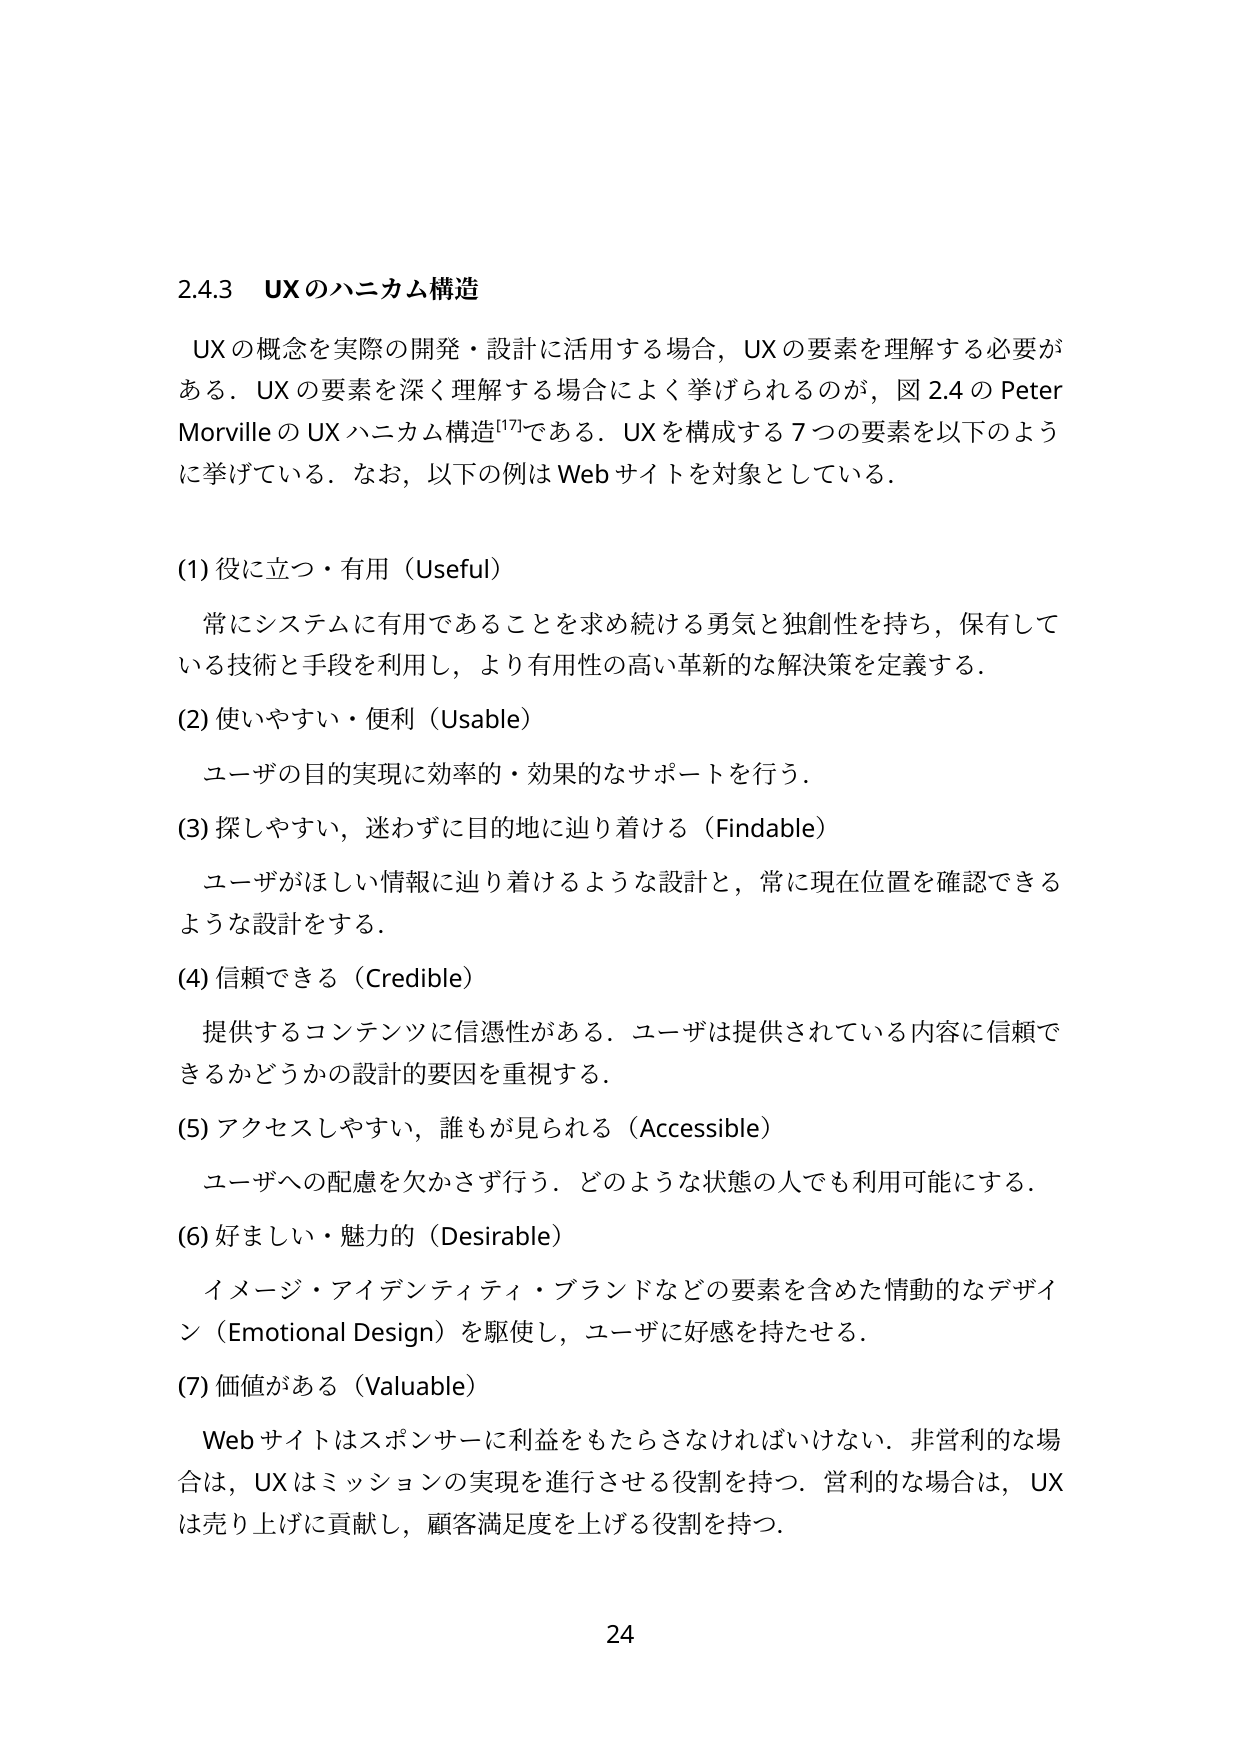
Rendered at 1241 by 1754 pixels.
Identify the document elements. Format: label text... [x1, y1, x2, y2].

list (5) アクセスしやすい，誰もが見られる（Accessible） [177, 1106, 1063, 1147]
list (7) 価値がある（Valuable） [177, 1364, 1063, 1406]
list ユーザがほしい情報に辿り着けるような設計と，常に現在位置を確認できるような設計をする． [177, 860, 1063, 943]
list ユーザの目的実現に効率的・効果的なサポートを行う． [177, 751, 1063, 793]
list Webサイトはスポンサーに利益をもたらさなければいけない．非営利的な場合は，UXはミッションの実現を進行させる役割を持つ．営利的な場合は，UXは売り上げに貢献し，顧客満足度を上げる役割を持つ． [177, 1418, 1063, 1543]
list (2) 使いやすい・便利（Usable） [177, 697, 1063, 739]
list (4) 信頼できる（Credible） [177, 956, 1063, 997]
text 2.4.3 UXのハニカム構造 [177, 267, 1063, 308]
list ユーザへの配慮を欠かさず行う．どのような状態の人でも利用可能にする． [177, 1160, 1063, 1201]
list 常にシステムに有用であることを求め続ける勇気と独創性を持ち，保有している技術と手段を利用し，より有用性の高い革新的な解決策を定義する． [177, 601, 1063, 685]
list イメージ・アイデンティティ・ブランドなどの要素を含めた情動的なデザイン（Emotional Design）を駆使し，ユーザに好感を持たせる． [177, 1268, 1063, 1351]
list (1) 役に立つ・有用（Useful） [177, 547, 1063, 589]
text UXの概念を実際の開発・設計に活用する場合，UXの要素を理解する必要がある．UXの要素を深く理解する場合によく挙げられるのが，図2.4のPeter MorvilleのUXハニカム構造[17]である．UXを構成する7つの要素を以下のように挙げている．なお，以下の例はWebサイトを対象としている． [177, 326, 1063, 493]
list (3) 探しやすい，迷わずに目的地に辿り着ける（Findable） [177, 806, 1063, 847]
list (6) 好ましい・魅力的（Desirable） [177, 1214, 1063, 1256]
list 提供するコンテンツに信憑性がある．ユーザは提供されている内容に信頼できるかどうかの設計的要因を重視する． [177, 1010, 1063, 1093]
